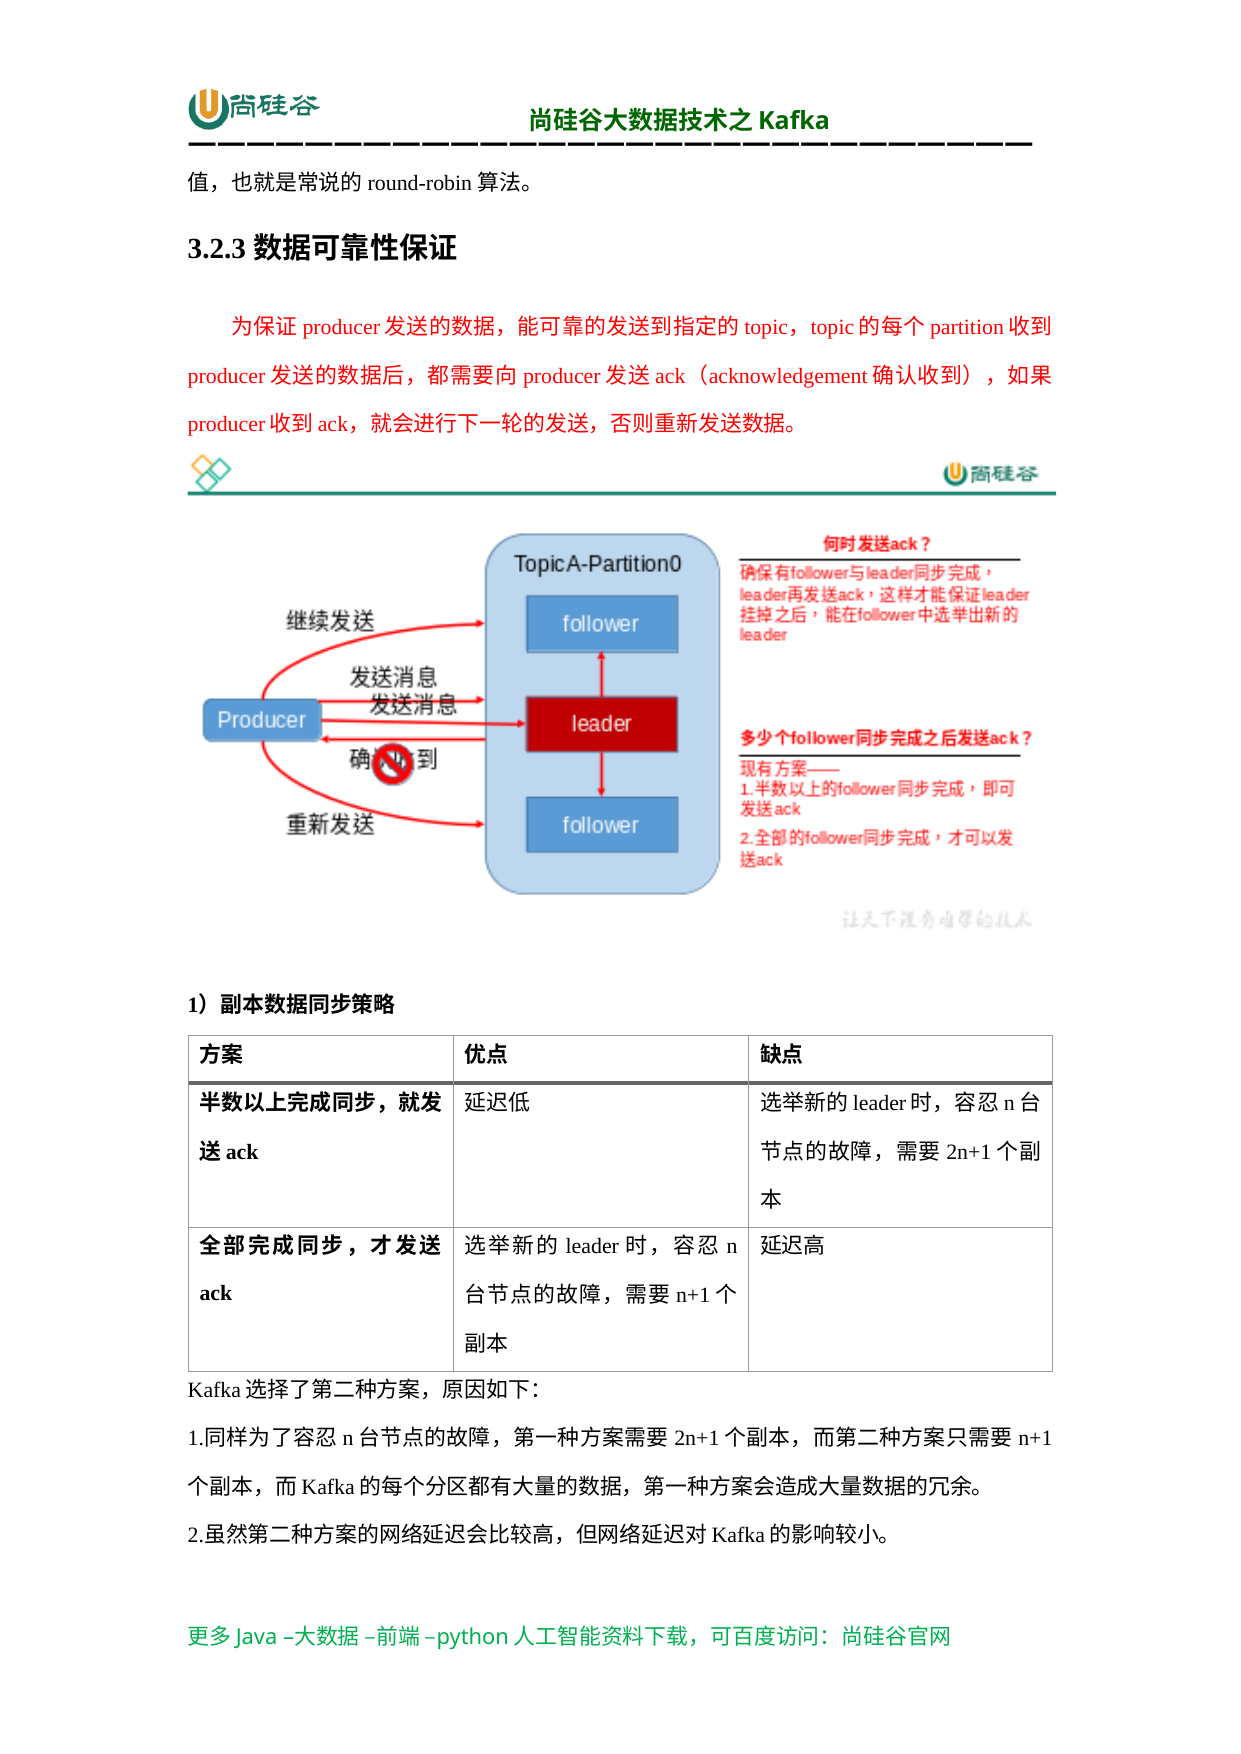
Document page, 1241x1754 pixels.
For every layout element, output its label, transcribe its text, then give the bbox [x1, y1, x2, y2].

table_cell 选举新的leader时，容忍n台节点的故障，需要2n+1个副本 [749, 1085, 1052, 1227]
text 1）副本数据同步策略 [187, 987, 1053, 1019]
table_header 优点 [454, 1036, 748, 1081]
text 2.虽然第二种方案的网络延迟会比较高，但网络延迟对Kafka的影响较小。 [187, 1517, 1053, 1549]
text 为保证producer发送的数据，能可靠的发送到指定的topic，topic的每个partition收到producer发送的数据后，都需要向producer发送ack（acknowledgement确认收到），如果producer收到ack，就会进行下一轮的发送，否则重新发送数据。 [187, 308, 1053, 438]
table_cell 选举新的leader时，容忍n台节点的故障，需要n+1个副本 [454, 1228, 748, 1371]
table_cell 全部完成同步，才发送ack [189, 1228, 453, 1371]
table_cell 延迟低 [454, 1085, 748, 1227]
text Kafka选择了第二种方案，原因如下： [187, 1372, 1053, 1404]
table_cell 延迟高 [749, 1228, 1052, 1371]
table_header 方案 [189, 1036, 453, 1081]
subtitle 3.2.3 数据可靠性保证 [187, 213, 1053, 278]
text 1.同样为了容忍n台节点的故障，第一种方案需要2n+1个副本，而第二种方案只需要n+1个副本，而Kafka的每个分区都有大量的数据，第一种方案会造成大量数据的冗余。 [187, 1420, 1053, 1501]
table_cell 半数以上完成同步，就发送ack [189, 1085, 453, 1227]
table_header 缺点 [749, 1036, 1052, 1081]
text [187, 165, 1053, 197]
